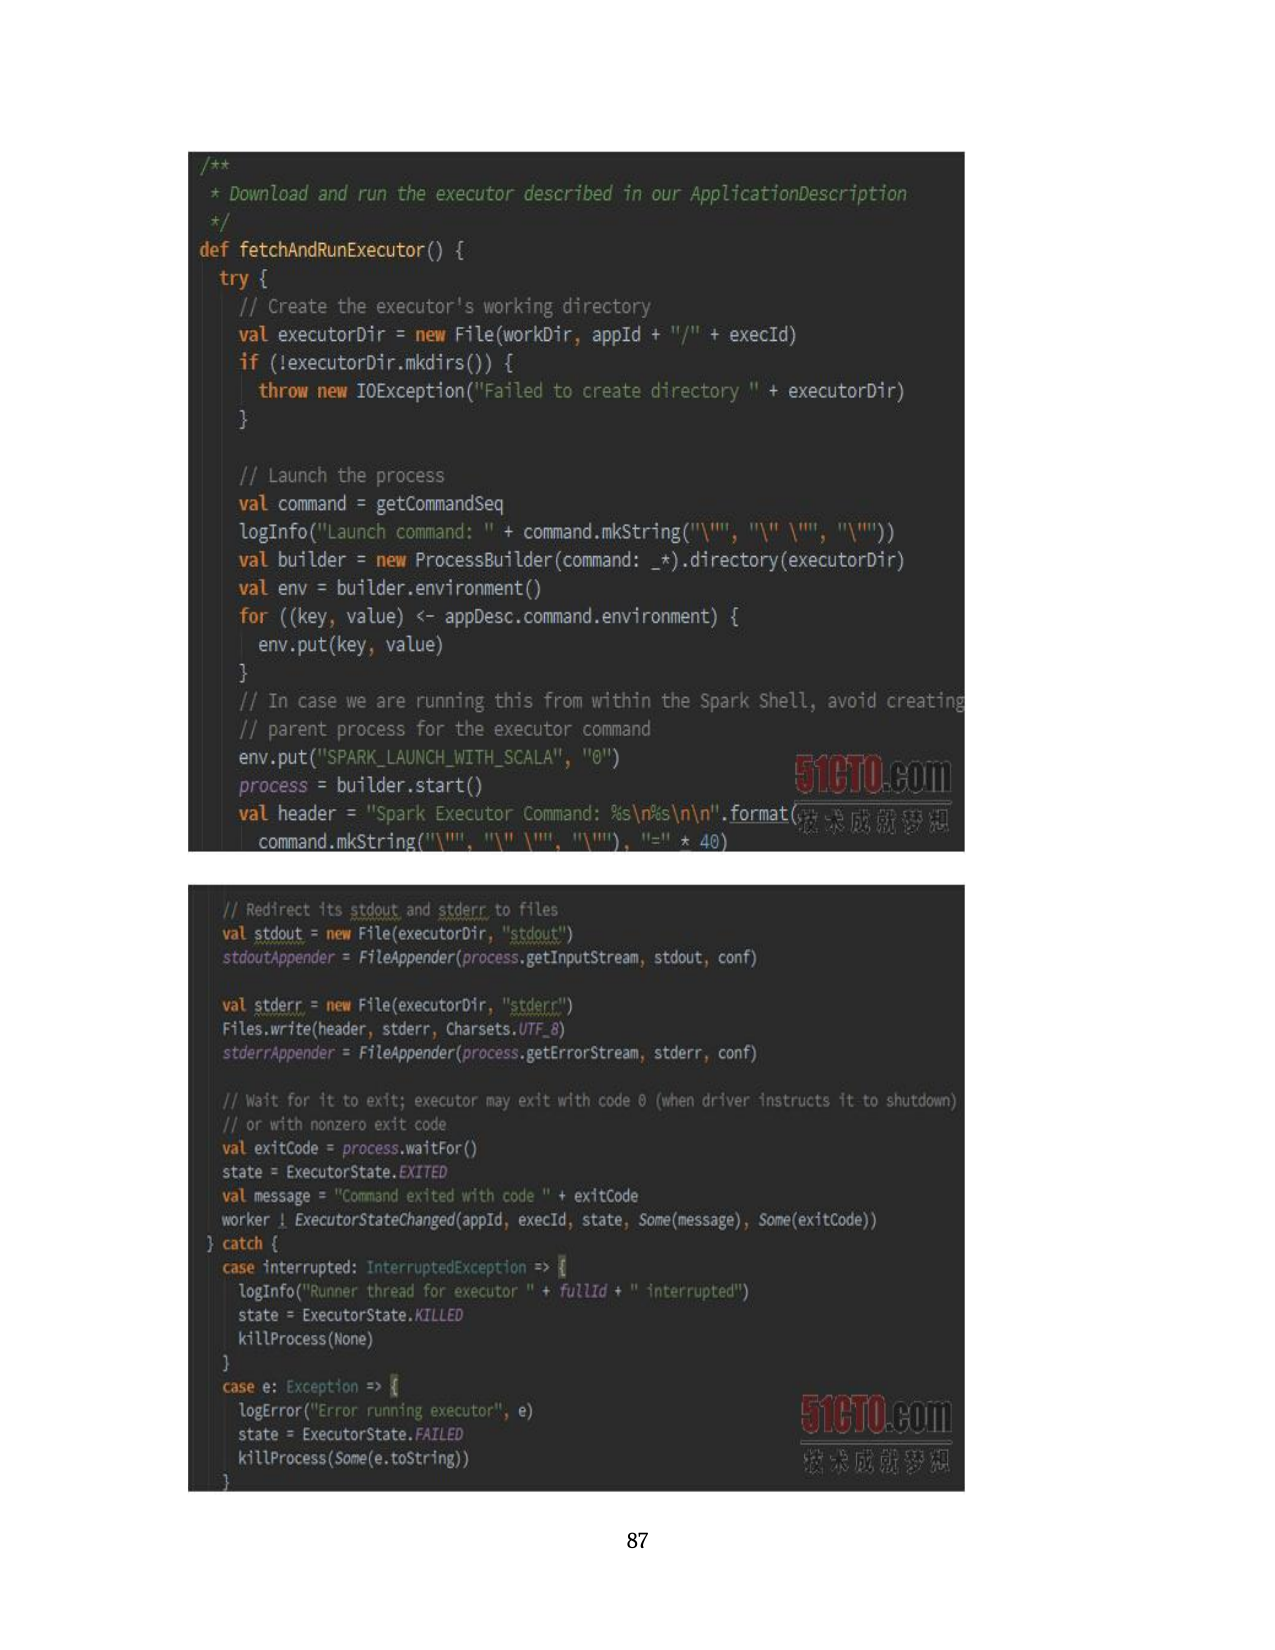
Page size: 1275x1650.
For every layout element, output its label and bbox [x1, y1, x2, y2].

picture [187, 150, 966, 855]
picture [187, 882, 966, 1495]
